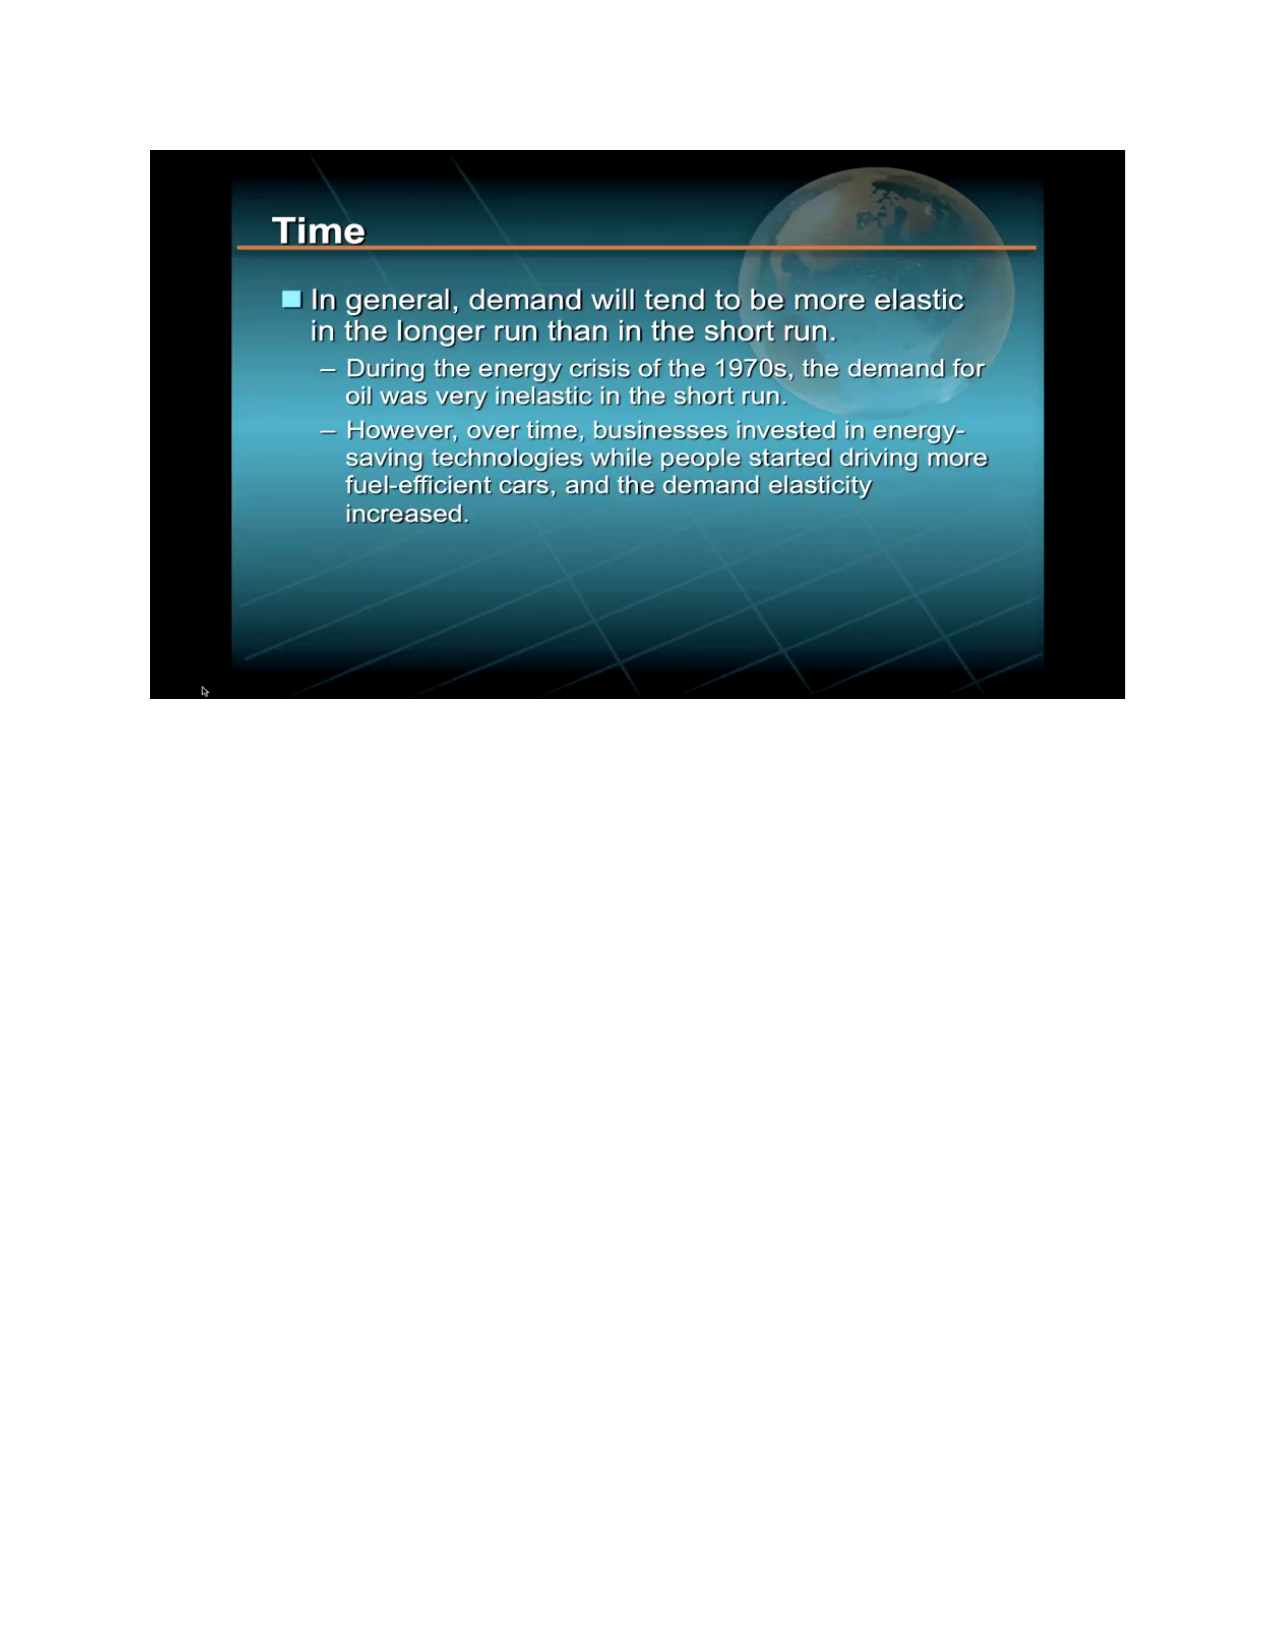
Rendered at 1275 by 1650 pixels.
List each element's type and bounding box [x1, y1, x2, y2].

picture [150, 150, 1125, 699]
